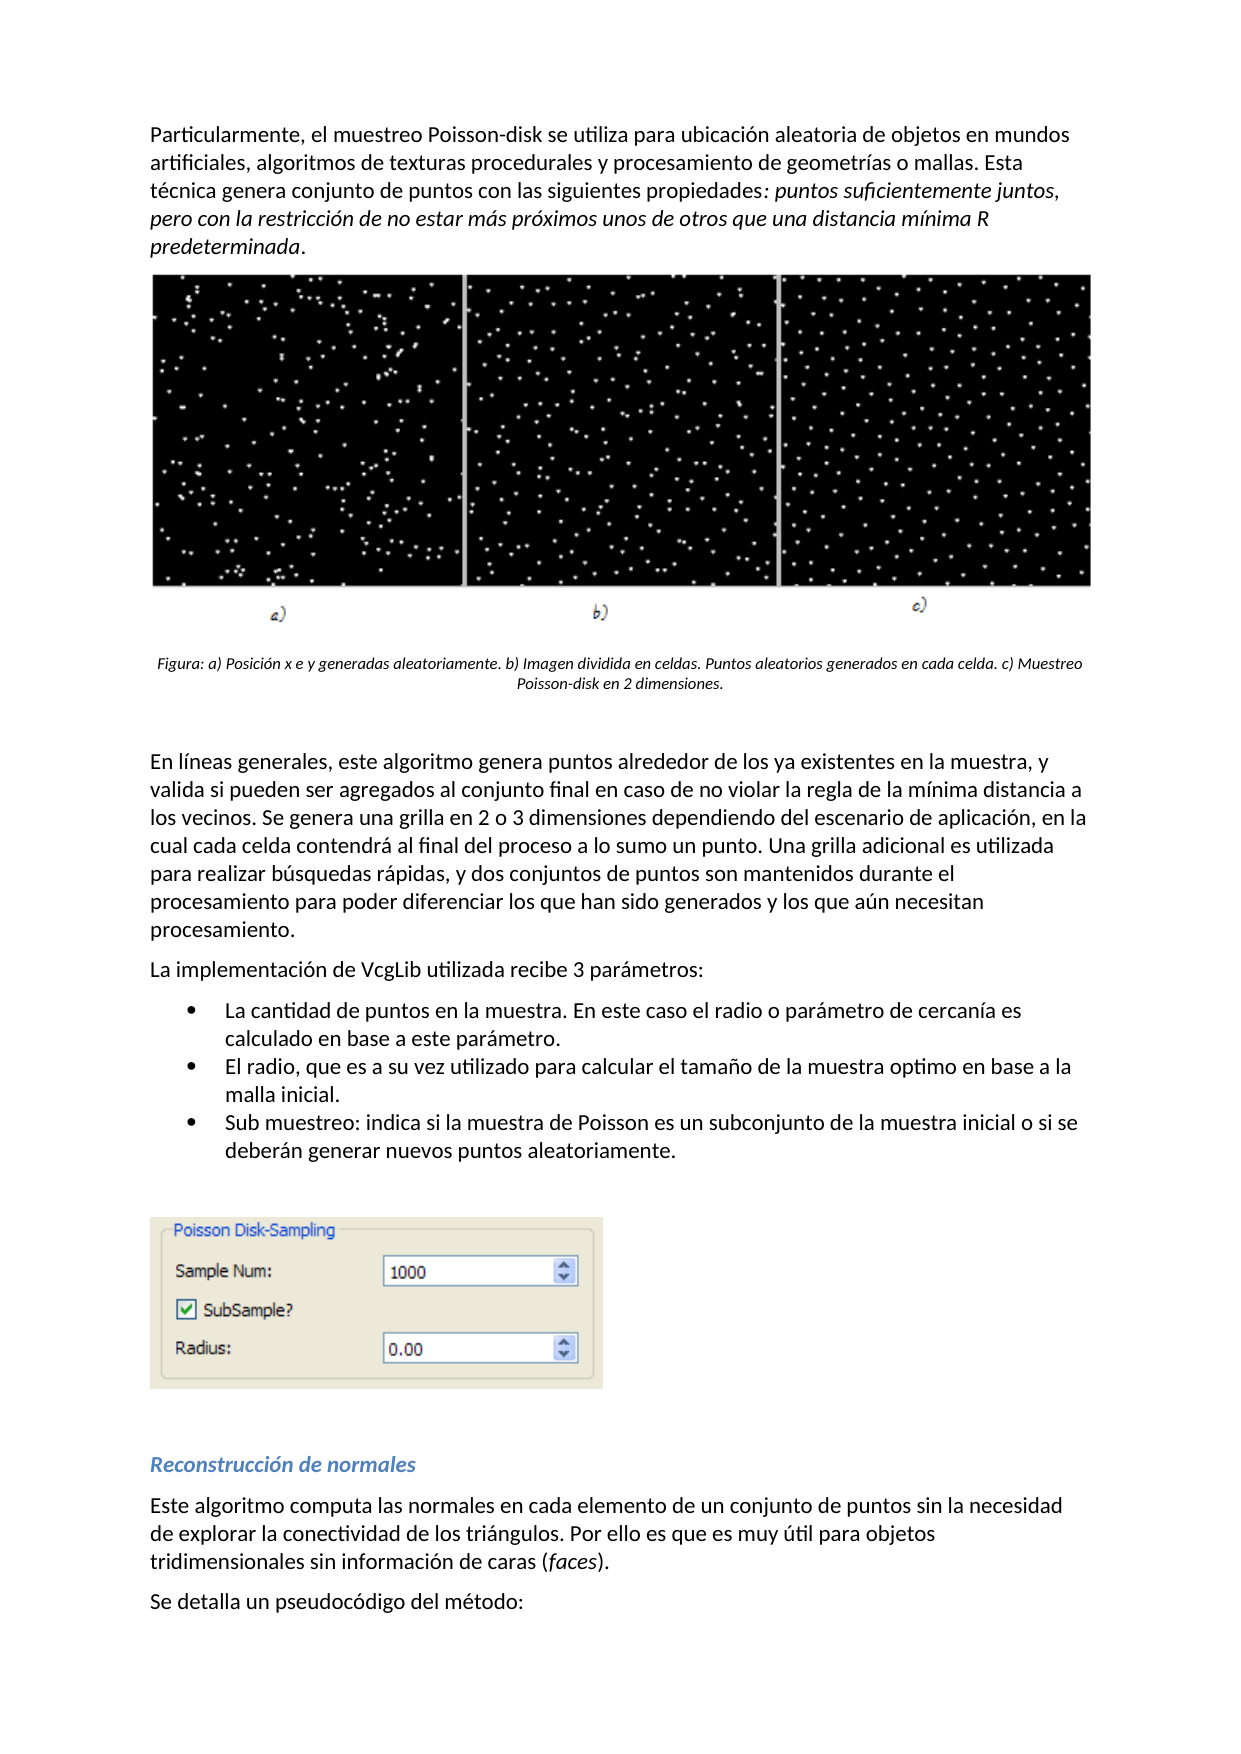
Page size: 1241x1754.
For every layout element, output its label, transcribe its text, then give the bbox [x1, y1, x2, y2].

text Se detalla un pseudocódigo del método: [150, 1587, 1090, 1615]
text Este algoritmo computa las normales en cada elemento de un conjunto de puntos sin la necesidad de explorar la conectividad de los triángulos. Por ello es que es muy útil para objetos tridimensionales sin información de caras (faces). [150, 1491, 1090, 1575]
subtitle Reconstrucción de normales [150, 1450, 1090, 1478]
text La implementación de VcgLib utilizada recibe 3 parámetros: [150, 955, 1090, 983]
text Figura: a) Posición x e y generadas aleatoriamente. b) Imagen dividida en celdas. Puntos aleatorios generados en cada celda. c) Muestreo Poisson-disk en 2 dimensiones. [150, 653, 1090, 694]
list La cantidad de puntos en la muestra. En este caso el radio o parámetro de cercanía es calculado en base a este parámetro. [187, 996, 1090, 1052]
list El radio, que es a su vez utilizado para calcular el tamaño de la muestra optimo en base a la malla inicial. [187, 1052, 1090, 1108]
list Sub muestreo: indica si la muestra de Poisson es un subconjunto de la muestra inicial o si se deberán generar nuevos puntos aleatoriamente. [187, 1108, 1090, 1164]
text En líneas generales, este algoritmo genera puntos alrededor de los ya existentes en la muestra, y valida si pueden ser agregados al conjunto final en caso de no violar la regla de la mínima distancia a los vecinos. Se genera una grilla en 2 o 3 dimensiones dependiendo del escenario de aplicación, en la cual cada celda contendrá al final del proceso a lo sumo un punto. Una grilla adicional es utilizada para realizar búsquedas rápidas, y dos conjuntos de puntos son mantenidos durante el procesamiento para poder diferenciar los que han sido generados y los que aún necesitan procesamiento. [150, 747, 1090, 943]
picture [150, 272, 1094, 641]
picture [150, 1217, 603, 1389]
text Particularmente, el muestreo Poisson-disk se utiliza para ubicación aleatoria de objetos en mundos artificiales, algoritmos de texturas procedurales y procesamiento de geometrías o mallas. Esta técnica genera conjunto de puntos con las siguientes propiedades: puntos suficientemente juntos, pero con la restricción de no estar más próximos unos de otros que una distancia mínima R predeterminada. [150, 120, 1090, 260]
